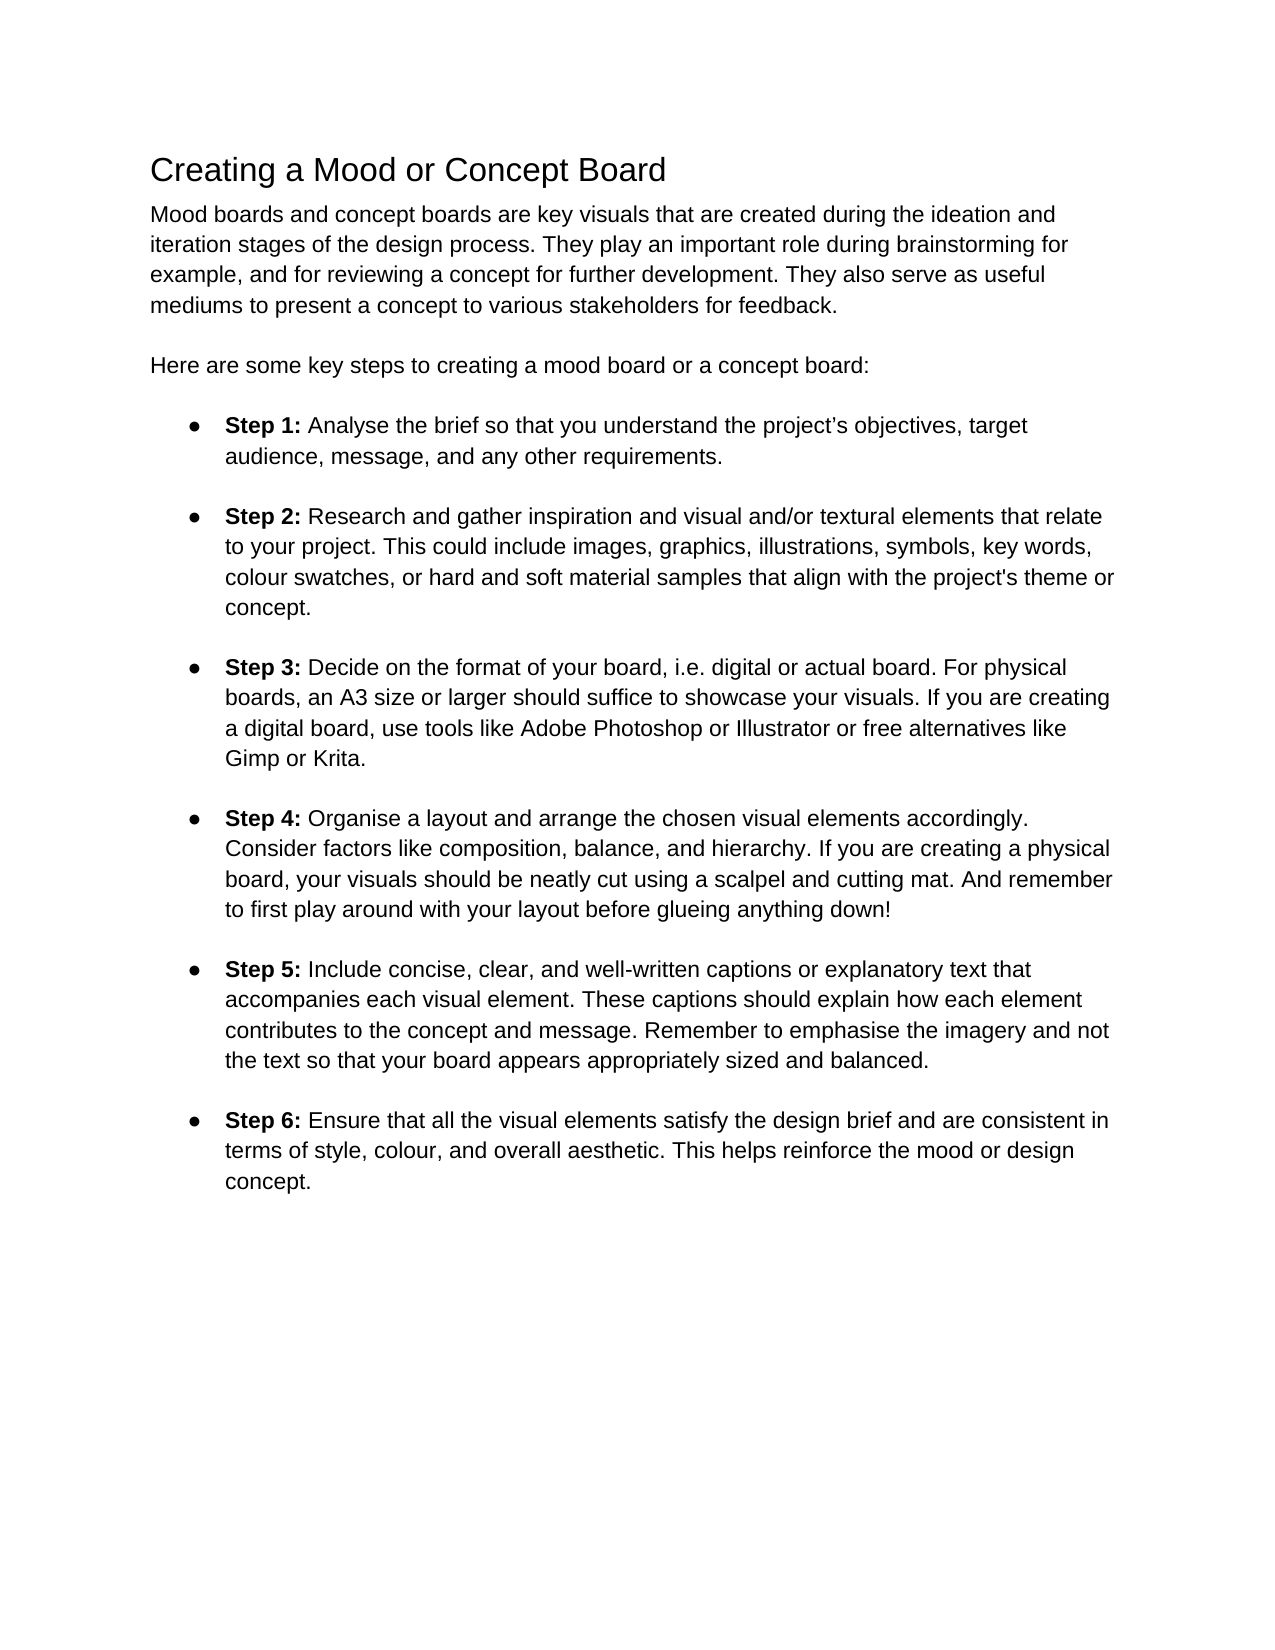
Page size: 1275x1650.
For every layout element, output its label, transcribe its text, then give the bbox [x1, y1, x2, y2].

list Step 1: Analyse the brief so that you understand the project’s objectives, target audience, message, and any other requirements. [187, 412, 1125, 469]
list Step 4: Organise a layout and arrange the chosen visual elements accordingly. Consider factors like composition, balance, and hierarchy. If you are creating a physical board, your visuals should be neatly cut using a scalpel and cutting mat. And remember to first play around with your layout before glueing anything down! [187, 805, 1125, 922]
text Mood boards and concept boards are key visuals that are created during the ideation and iteration stages of the design process. They play an important role during brainstorming for example, and for reviewing a concept for further development. They also serve as useful mediums to present a concept to various stakeholders for feedback. [150, 201, 1125, 318]
list Step 3: Decide on the format of your board, i.e. digital or actual board. For physical boards, an A3 size or larger should suffice to showcase your visuals. If you are creating a digital board, use tools like Adobe Photoshop or Illustrator or free alternatives like Gimp or Krita. [187, 654, 1125, 771]
text Here are some key steps to creating a mood board or a concept board: [150, 352, 1125, 378]
list Step 6: Ensure that all the visual elements satisfy the design brief and are consistent in terms of style, colour, and overall aesthetic. This helps reinforce the mood or design concept. [187, 1107, 1125, 1194]
subtitle Creating a Mood or Concept Board [150, 150, 1125, 188]
list Step 5: Include concise, clear, and well-written captions or explanatory text that accompanies each visual element. These captions should explain how each element contributes to the concept and message. Remember to emphasise the imagery and not the text so that your board appears appropriately sized and balanced. [187, 956, 1125, 1073]
list Step 2: Research and gather inspiration and visual and/or textural elements that relate to your project. This could include images, graphics, illustrations, symbols, key words, colour swatches, or hard and soft material samples that align with the project's theme or concept. [187, 503, 1125, 620]
